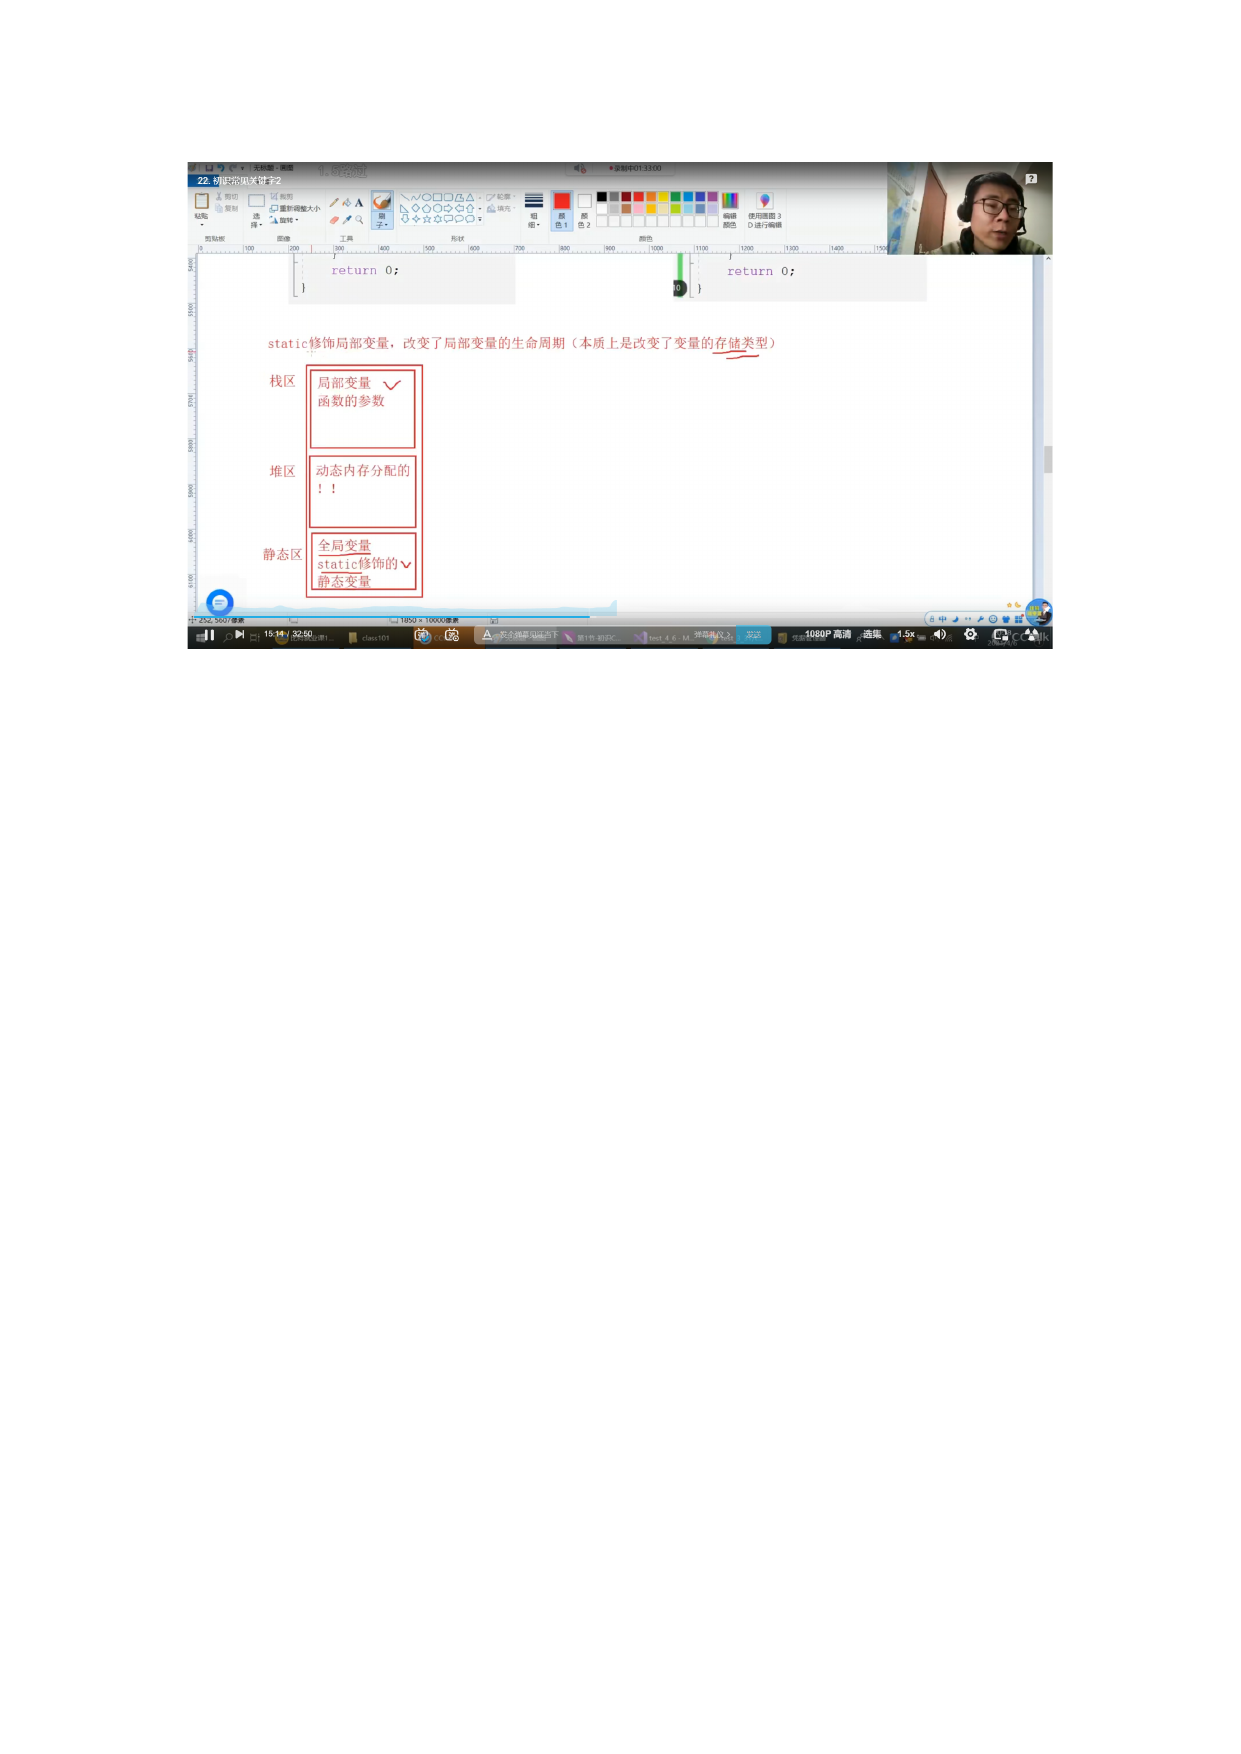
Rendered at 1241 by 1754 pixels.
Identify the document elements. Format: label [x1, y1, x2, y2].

picture [187, 162, 1053, 649]
